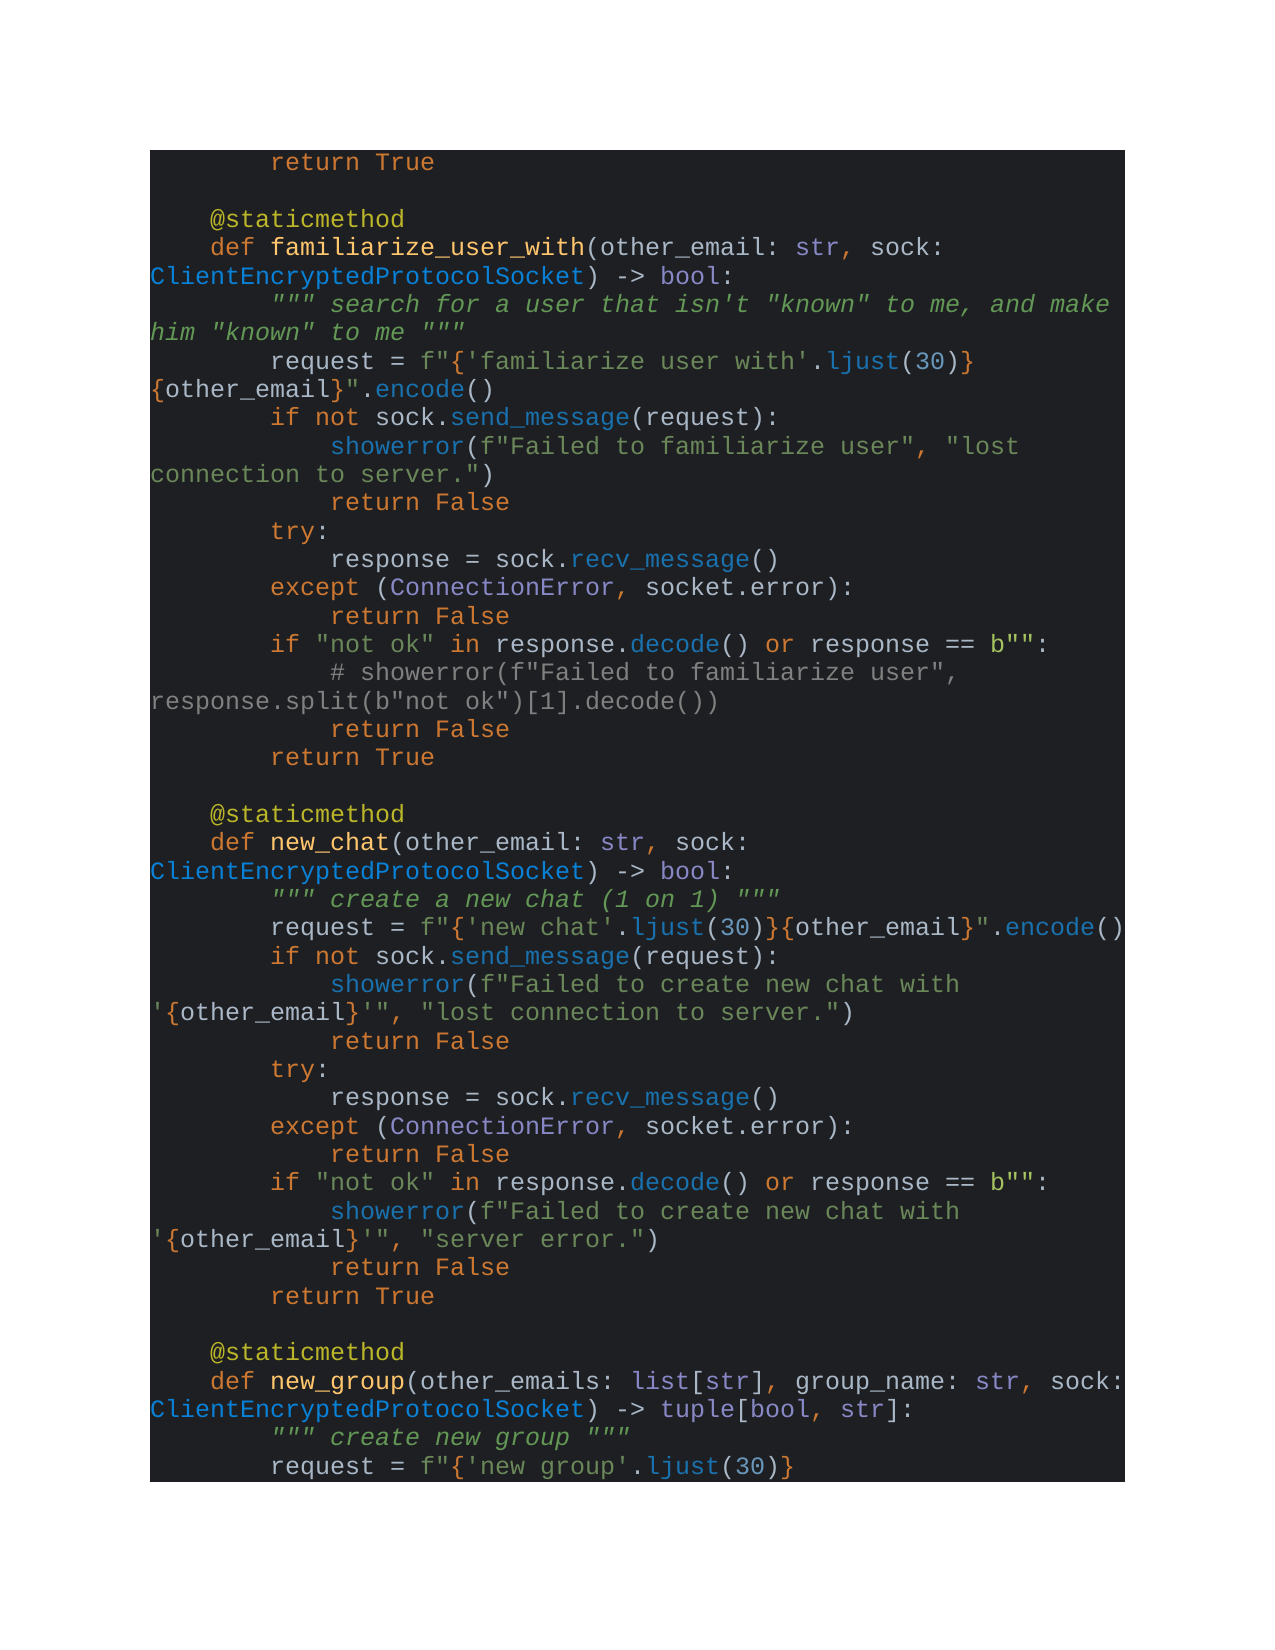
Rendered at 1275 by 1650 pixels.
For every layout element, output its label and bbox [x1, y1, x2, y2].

text [150, 150, 1125, 1482]
